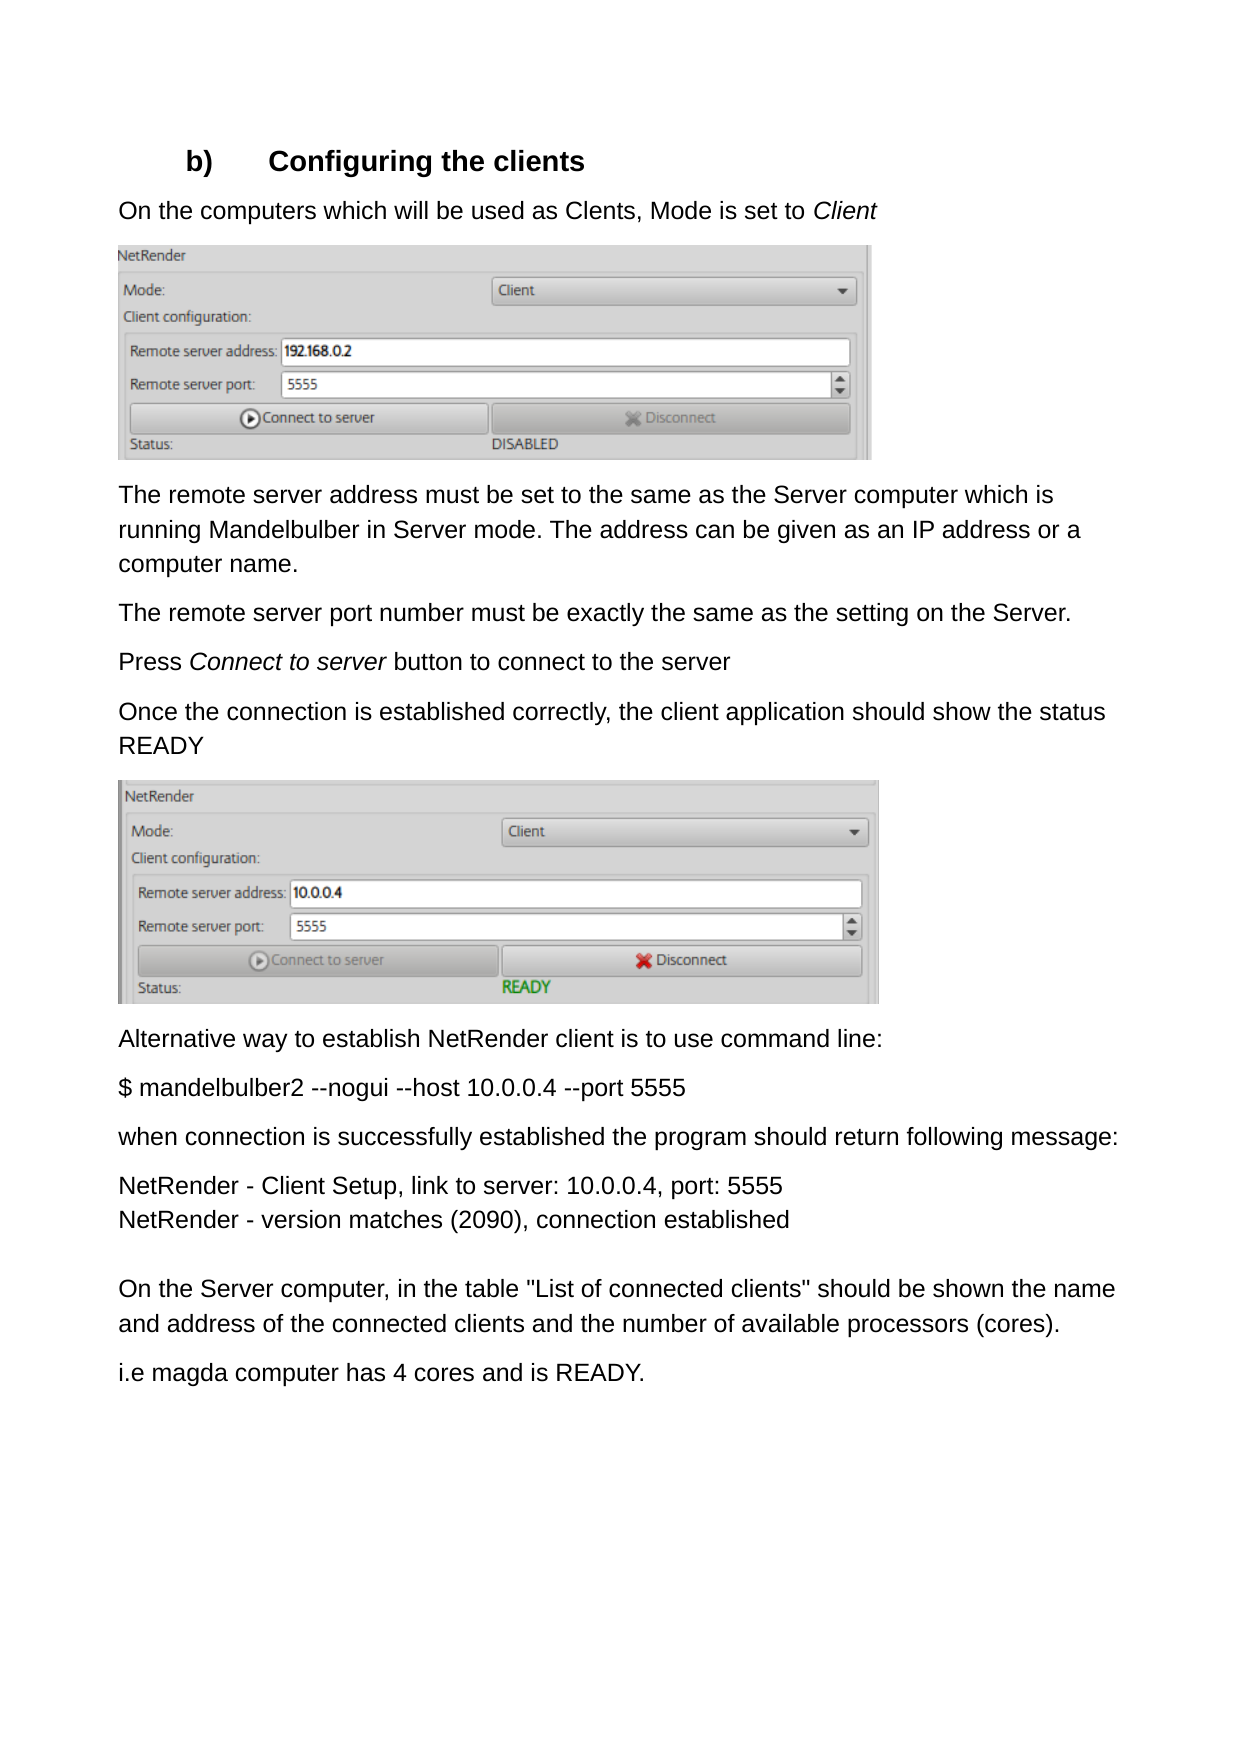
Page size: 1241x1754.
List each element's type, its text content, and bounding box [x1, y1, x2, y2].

picture [118, 780, 879, 1004]
subtitle Configuring the clients [177, 144, 1122, 177]
picture [118, 245, 872, 460]
text $ mandelbulber2 --nogui --host 10.0.0.4 --port 5555 [118, 1073, 1122, 1102]
text The remote server address must be set to the same as the Server computer which is running Mandelbulber in Server mode. The address can be given as an IP address or a computer name. [118, 480, 1122, 578]
text Alternative way to establish NetRender client is to use command line: [118, 1024, 1122, 1052]
text On the computers which will be used as Clents, Mode is set to Client [118, 196, 1122, 225]
text NetRender - Client Setup, link to server: 10.0.0.4, port: 5555 NetRender - version matches (2090), connection established On the Server computer, in the table "List of connected clients" should be shown the name and address of the connected clients and the number of available processors (cores). [118, 1171, 1122, 1338]
text i.e magda computer has 4 cores and is READY. [118, 1358, 1122, 1387]
text when connection is successfully established the program should return following message: [118, 1122, 1122, 1151]
text Press Connect to server button to connect to the server [118, 647, 1122, 676]
text Once the connection is established correctly, the client application should show the status READY [118, 696, 1122, 760]
text The remote server port number must be exactly the same as the setting on the Server. [118, 598, 1122, 627]
